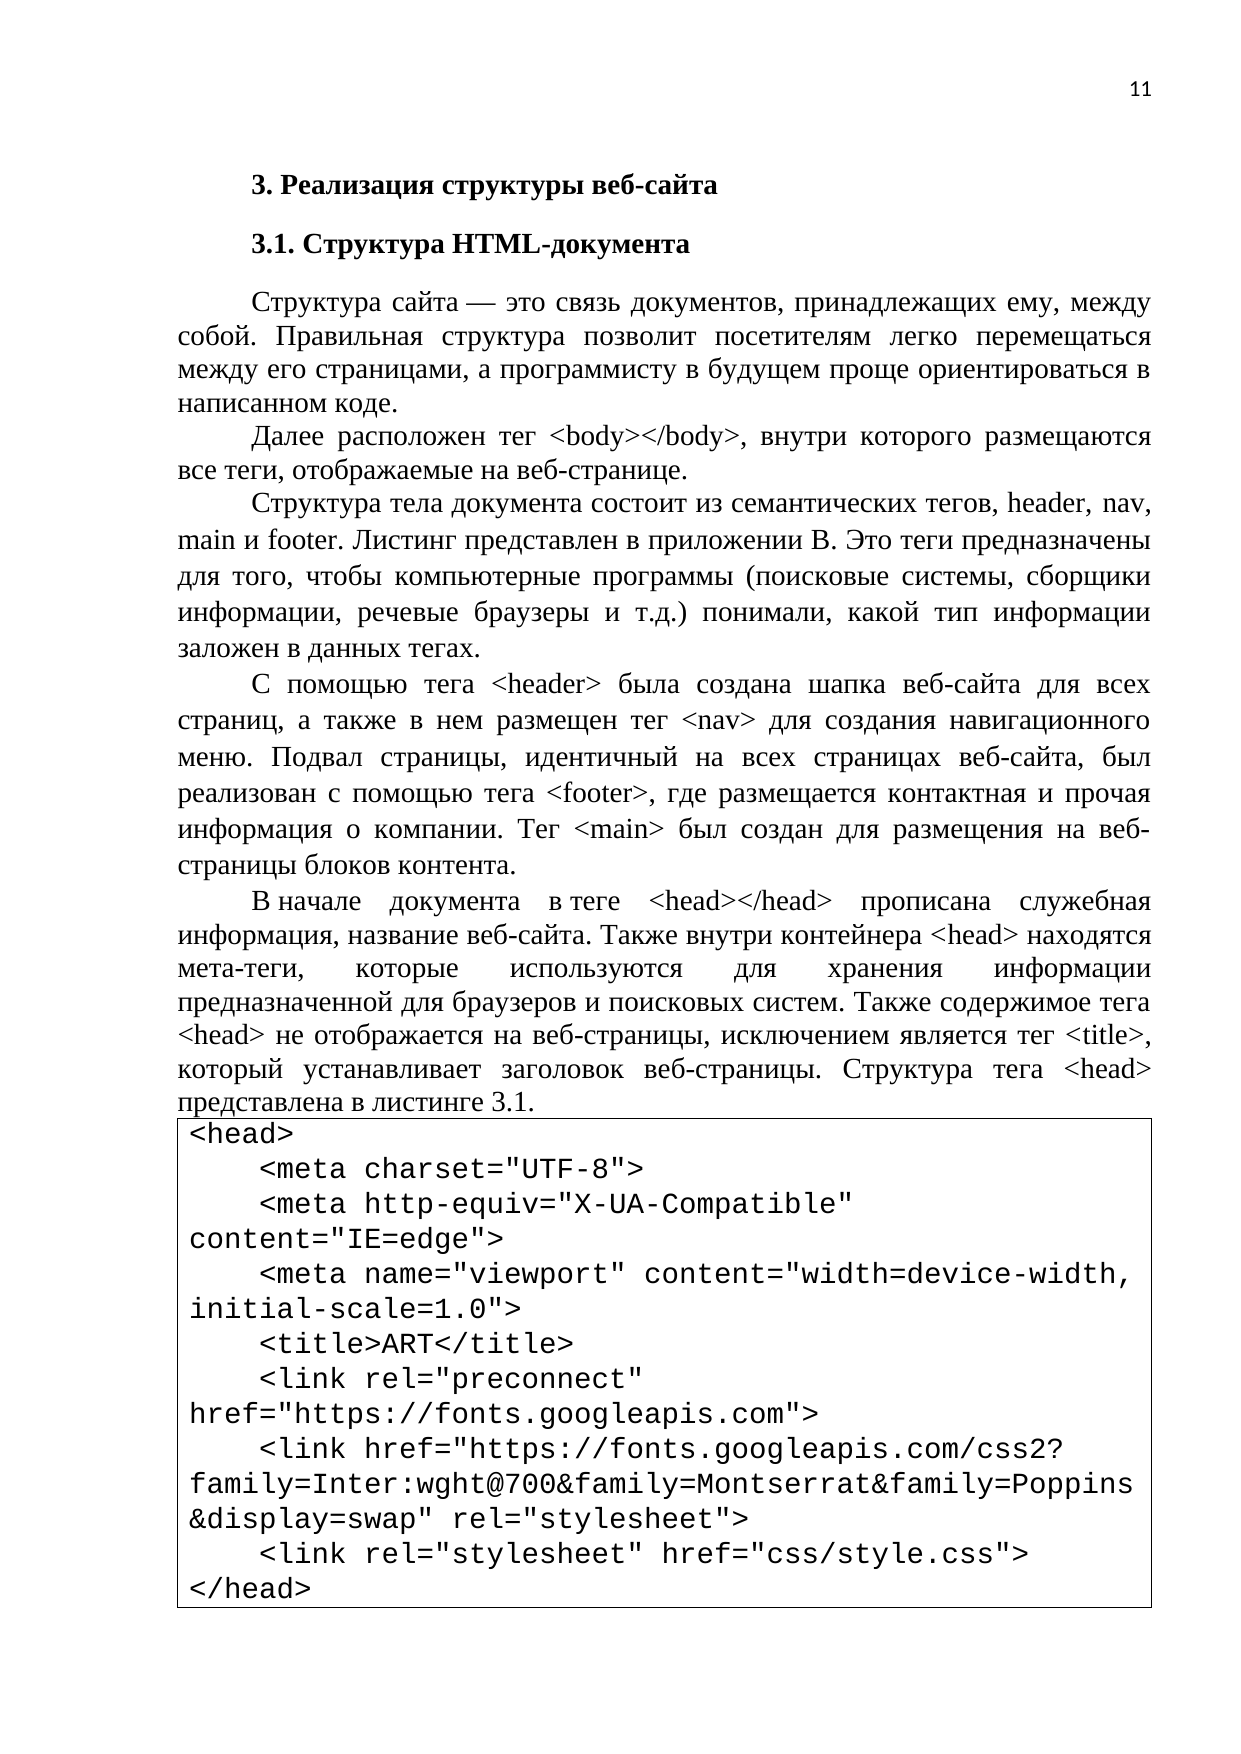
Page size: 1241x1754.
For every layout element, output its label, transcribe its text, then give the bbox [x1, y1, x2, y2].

text 3. Реализация структуры веб-сайта [177, 167, 1152, 201]
text С помощью тега <header> была создана шапка веб-сайта для всех страниц, а также в нем размещен тег <nav> для создания навигационного меню. Подвал страницы, идентичный на всех страницах веб-сайта, был реализован с помощью тега <footer>, где размещается контактная и прочая информация о компании. Тег <main> был создан для размещения на веб-страницы блоков контента. [177, 666, 1152, 881]
text Далее расположен тег <body></body>, внутри которого размещаются все теги, отображаемые на веб-странице. [177, 418, 1152, 486]
text В начале документа в теге <head></head> прописана служебная информация, название веб-сайта. Также внутри контейнера <head> находятся мета-теги, которые используются для хранения информации предназначенной для браузеров и поисковых систем. Также содержимое тега <head> не отображается на веб-страницы, исключением является тег <title>, который устанавливает заголовок веб-страницы. Структура тега <head> представлена в листинге 3.1. [177, 883, 1152, 1118]
table_header <head> <meta charset="UTF-8"> <meta http-equiv="X-UA-Compatible" content="IE=edge"> <meta name="viewport" content="width=device-width, initial-scale=1.0"> <title>ART</title> <link rel="preconnect" href="https://fonts.googleapis.com"> <link href="https://fonts.googleapis.com/css2?family=Inter:wght@700&family=Montserrat&family=Poppins&display=swap" rel="stylesheet"> <link rel="stylesheet" href="css/style.css"> </head> [178, 1119, 1151, 1607]
text Структура сайта — это связь документов, принадлежащих ему, между собой. Правильная структура позволит посетителям легко перемещаться между его страницами, а программисту в будущем проще ориентироваться в написанном коде. [177, 284, 1152, 418]
text Структура тела документа состоит из семантических тегов, header, nav, main и footer. Листинг представлен в приложении В. Это теги предназначены для того, чтобы компьютерные программы (поисковые системы, сборщики информации, речевые браузеры и т.д.) понимали, какой тип информации заложен в данных тегах. [177, 486, 1152, 664]
text 3.1. Структура HTML-документа [177, 226, 1152, 259]
